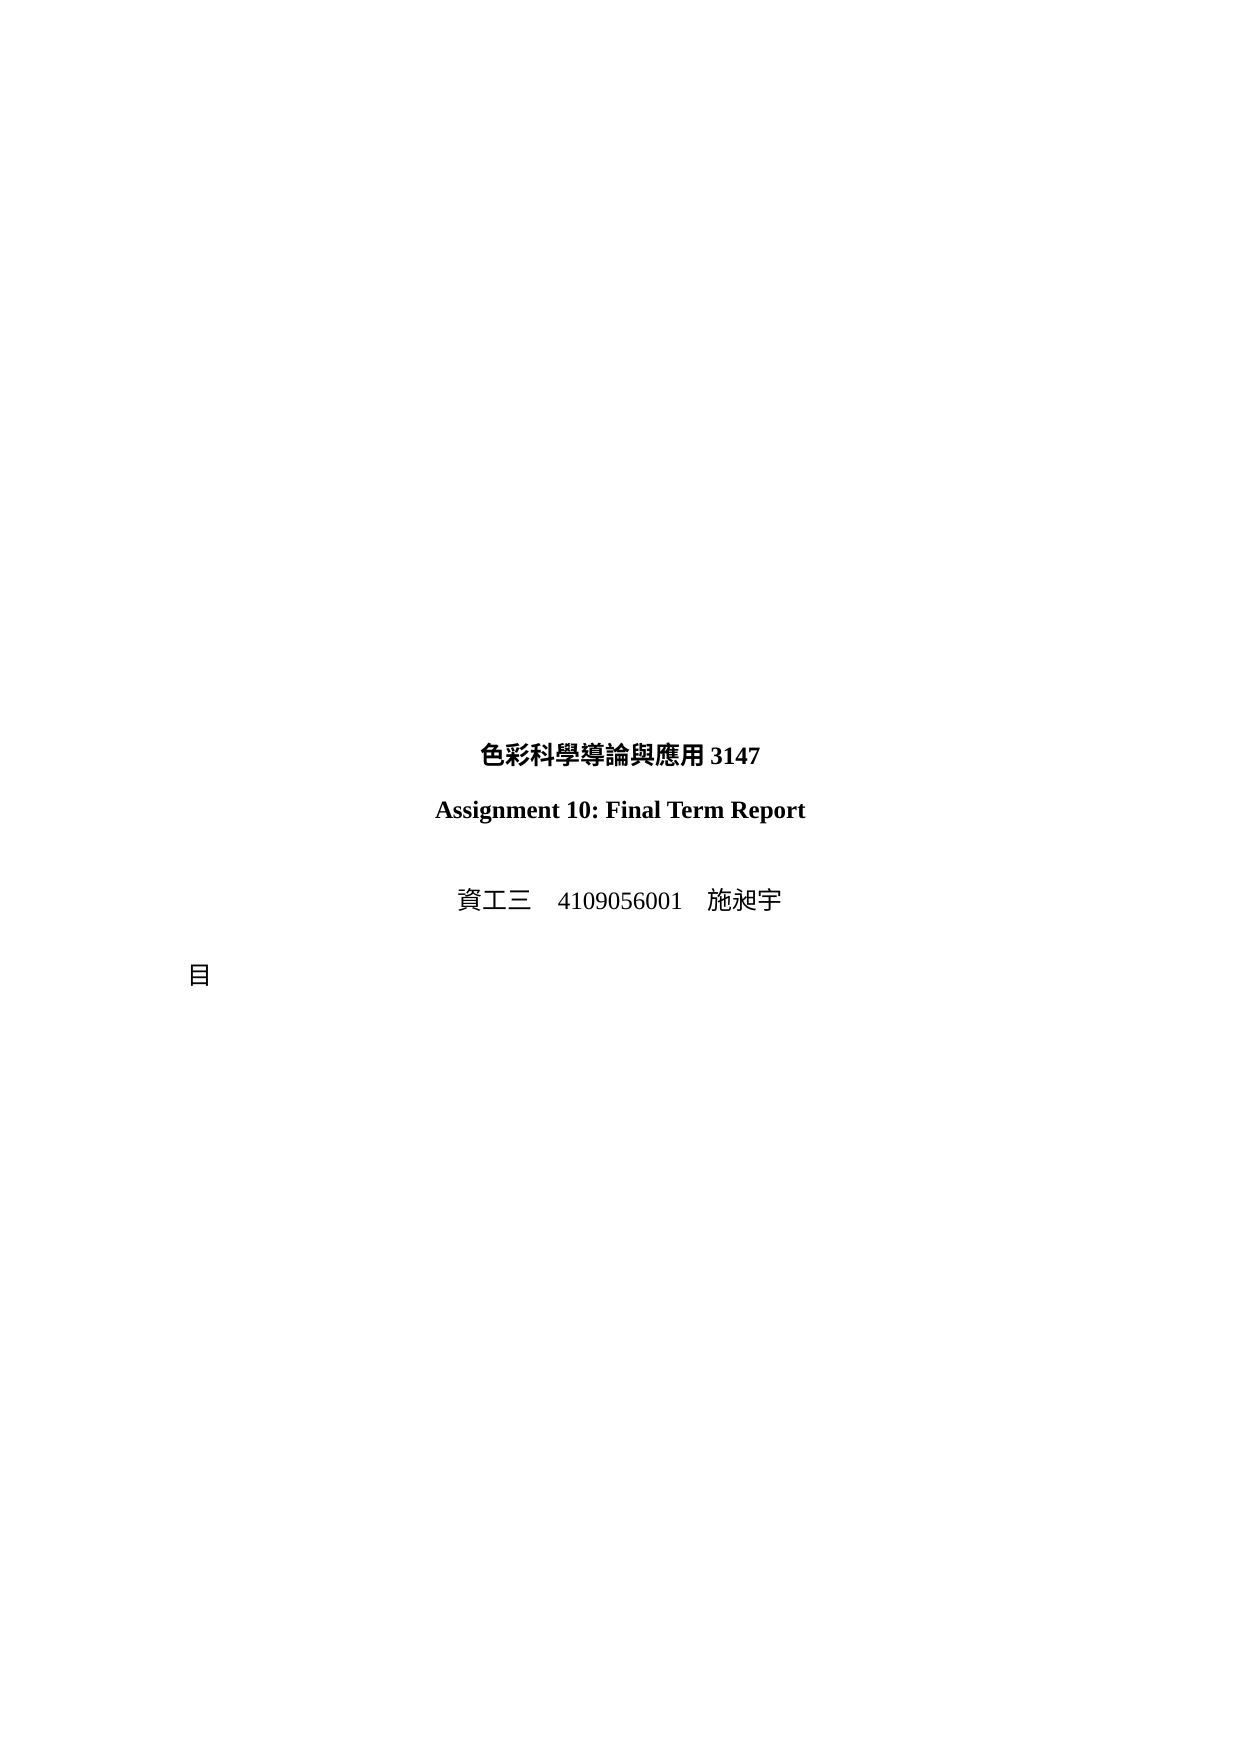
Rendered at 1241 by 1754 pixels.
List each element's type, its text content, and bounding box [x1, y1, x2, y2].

text 資工三 4109056001 施昶宇 [187, 880, 1053, 918]
text 色彩科學導論與應用3147 [187, 735, 1053, 773]
text Assignment 10: Final Term Report [187, 791, 1053, 828]
